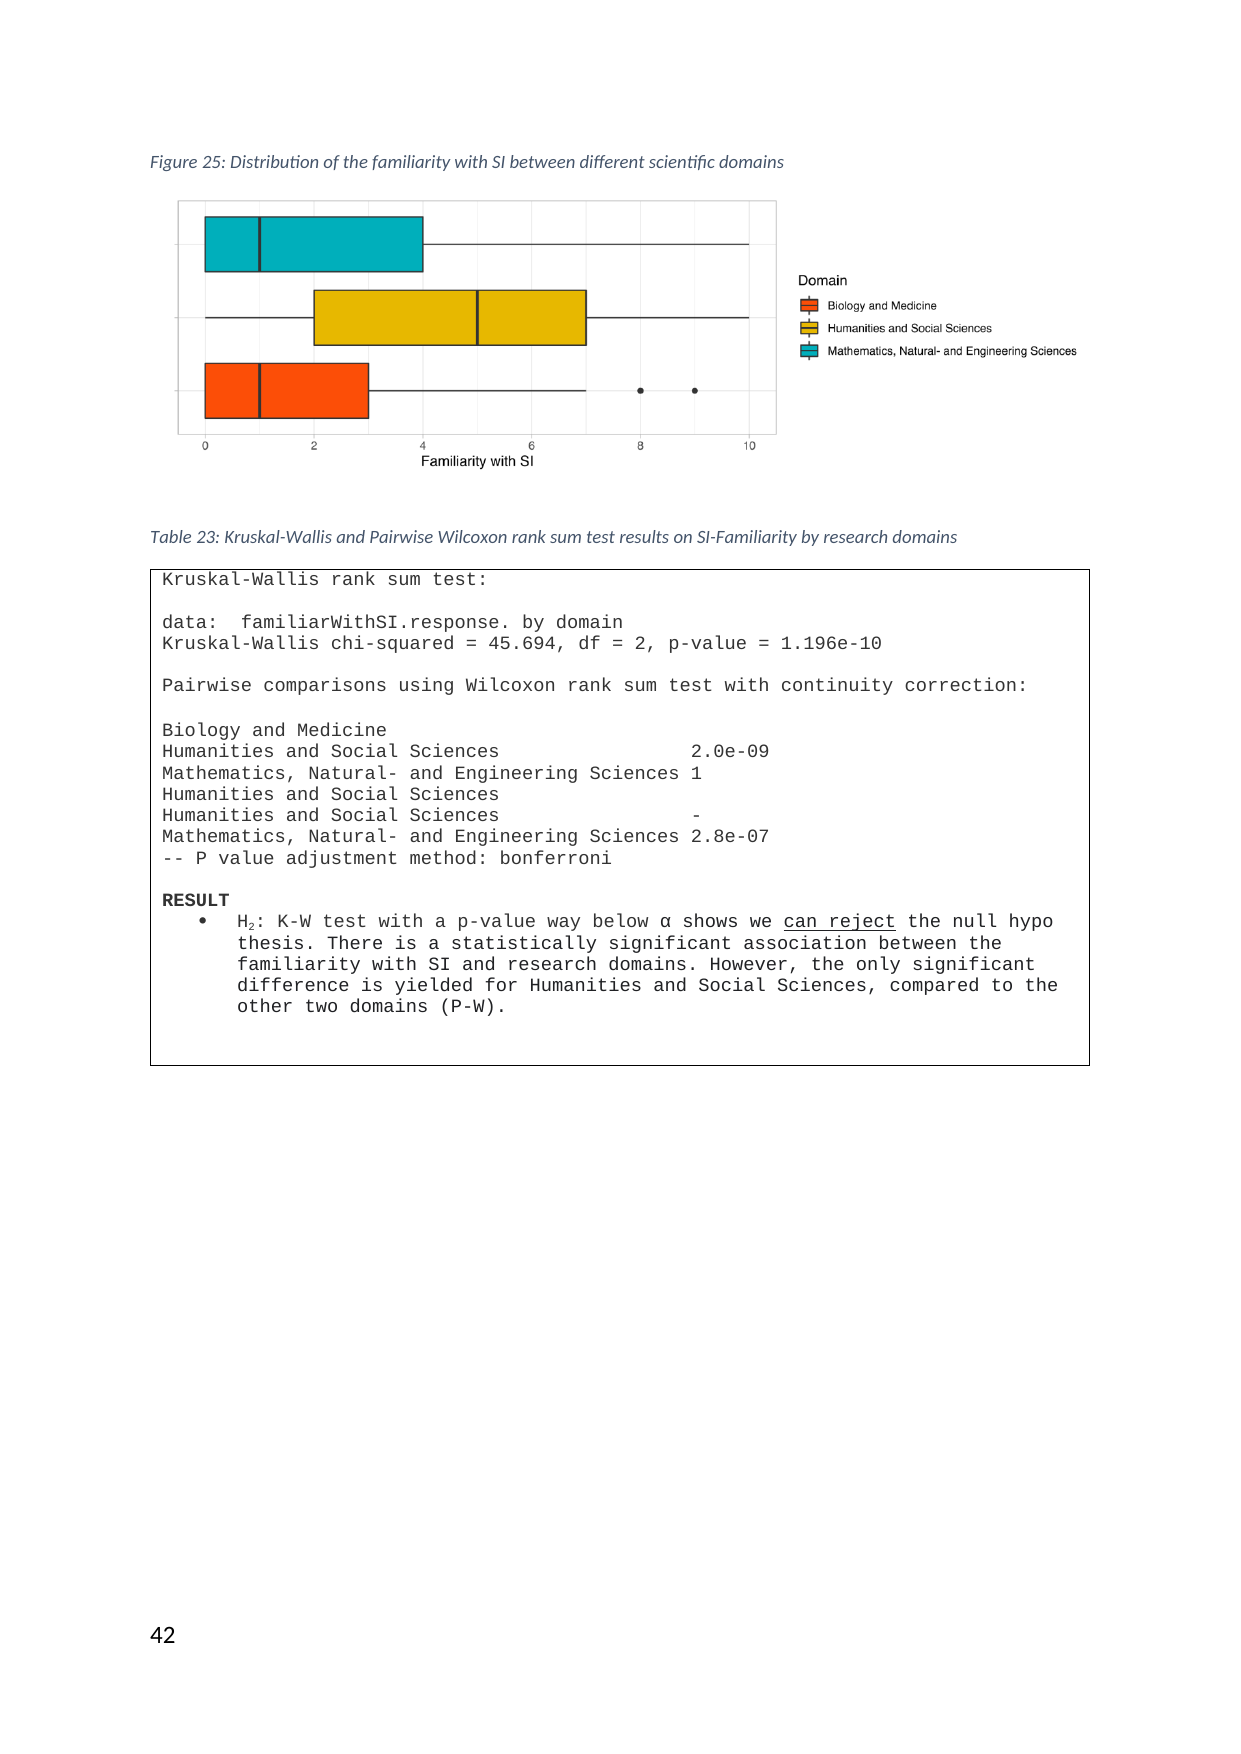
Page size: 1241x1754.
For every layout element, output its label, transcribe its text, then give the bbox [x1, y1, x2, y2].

text Figure 25: Distribution of the familiarity with SI between different scientific domains [150, 150, 1090, 173]
picture [150, 193, 1091, 476]
text Table 23: Kruskal-Wallis and Pairwise Wilcoxon rank sum test results on SI-Familiarity by research domains [150, 525, 1090, 548]
table_header Kruskal-Wallis rank sum test: data: familiarWithSI.response. by domain Kruskal-Wallis chi-squared = 45.694, df = 2, p-value = 1.196e-10 Pairwise comparisons using Wilcoxon rank sum test with continuity correction: Biology and Medicine Humanities and Social Sciences 2.0e-09 Mathematics, Natural- and Engineering Sciences 1 Humanities and Social Sciences Humanities and Social Sciences - Mathematics, Natural- and Engineering Sciences 2.8e-07 -- P value adjustment method: bonferroni RESULT H2: K-W test with a p-value way below α shows we can reject the null hypo thesis. There is a statistically significant association between the familiarity with SI and research domains. However, the only significant difference is yielded for Humanities and Social Sciences, compared to the other two domains (P-W). [151, 570, 1089, 1065]
